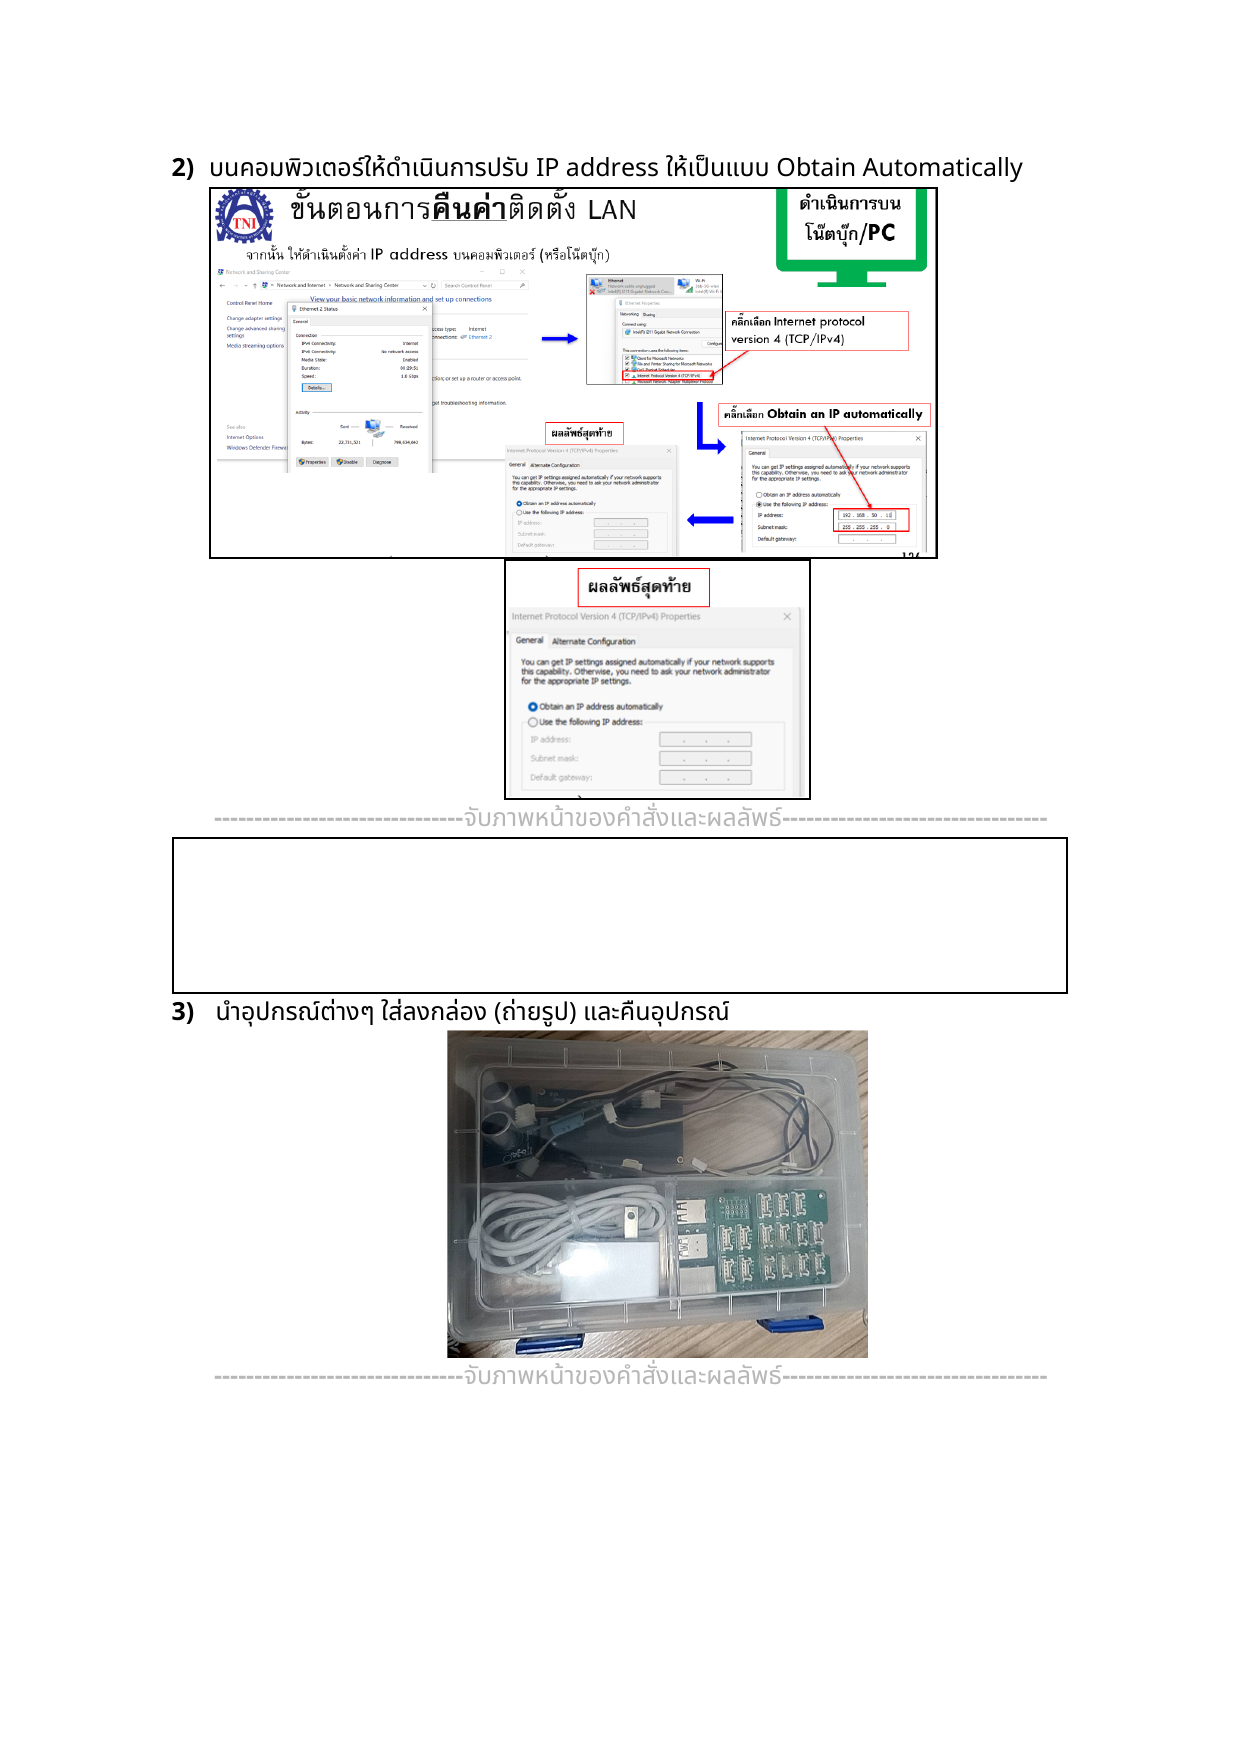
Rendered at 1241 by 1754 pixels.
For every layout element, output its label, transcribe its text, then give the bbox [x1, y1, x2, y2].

picture [447, 1031, 868, 1358]
text -------------------------------จับภาพหน้าของคำสั่งและผลลัพธ์--------------------------------- [171, 1358, 1090, 1394]
text -------------------------------จับภาพหน้าของคำสั่งและผลลัพธ์--------------------------------- [171, 800, 1090, 837]
picture [211, 189, 936, 557]
list นำอุปกรณ์ต่างๆ ใส่ลงกล่อง (ถ่ายรูป) และคืนอุปกรณ์ [171, 994, 1090, 1031]
picture [506, 561, 809, 798]
table_header [174, 839, 1066, 992]
